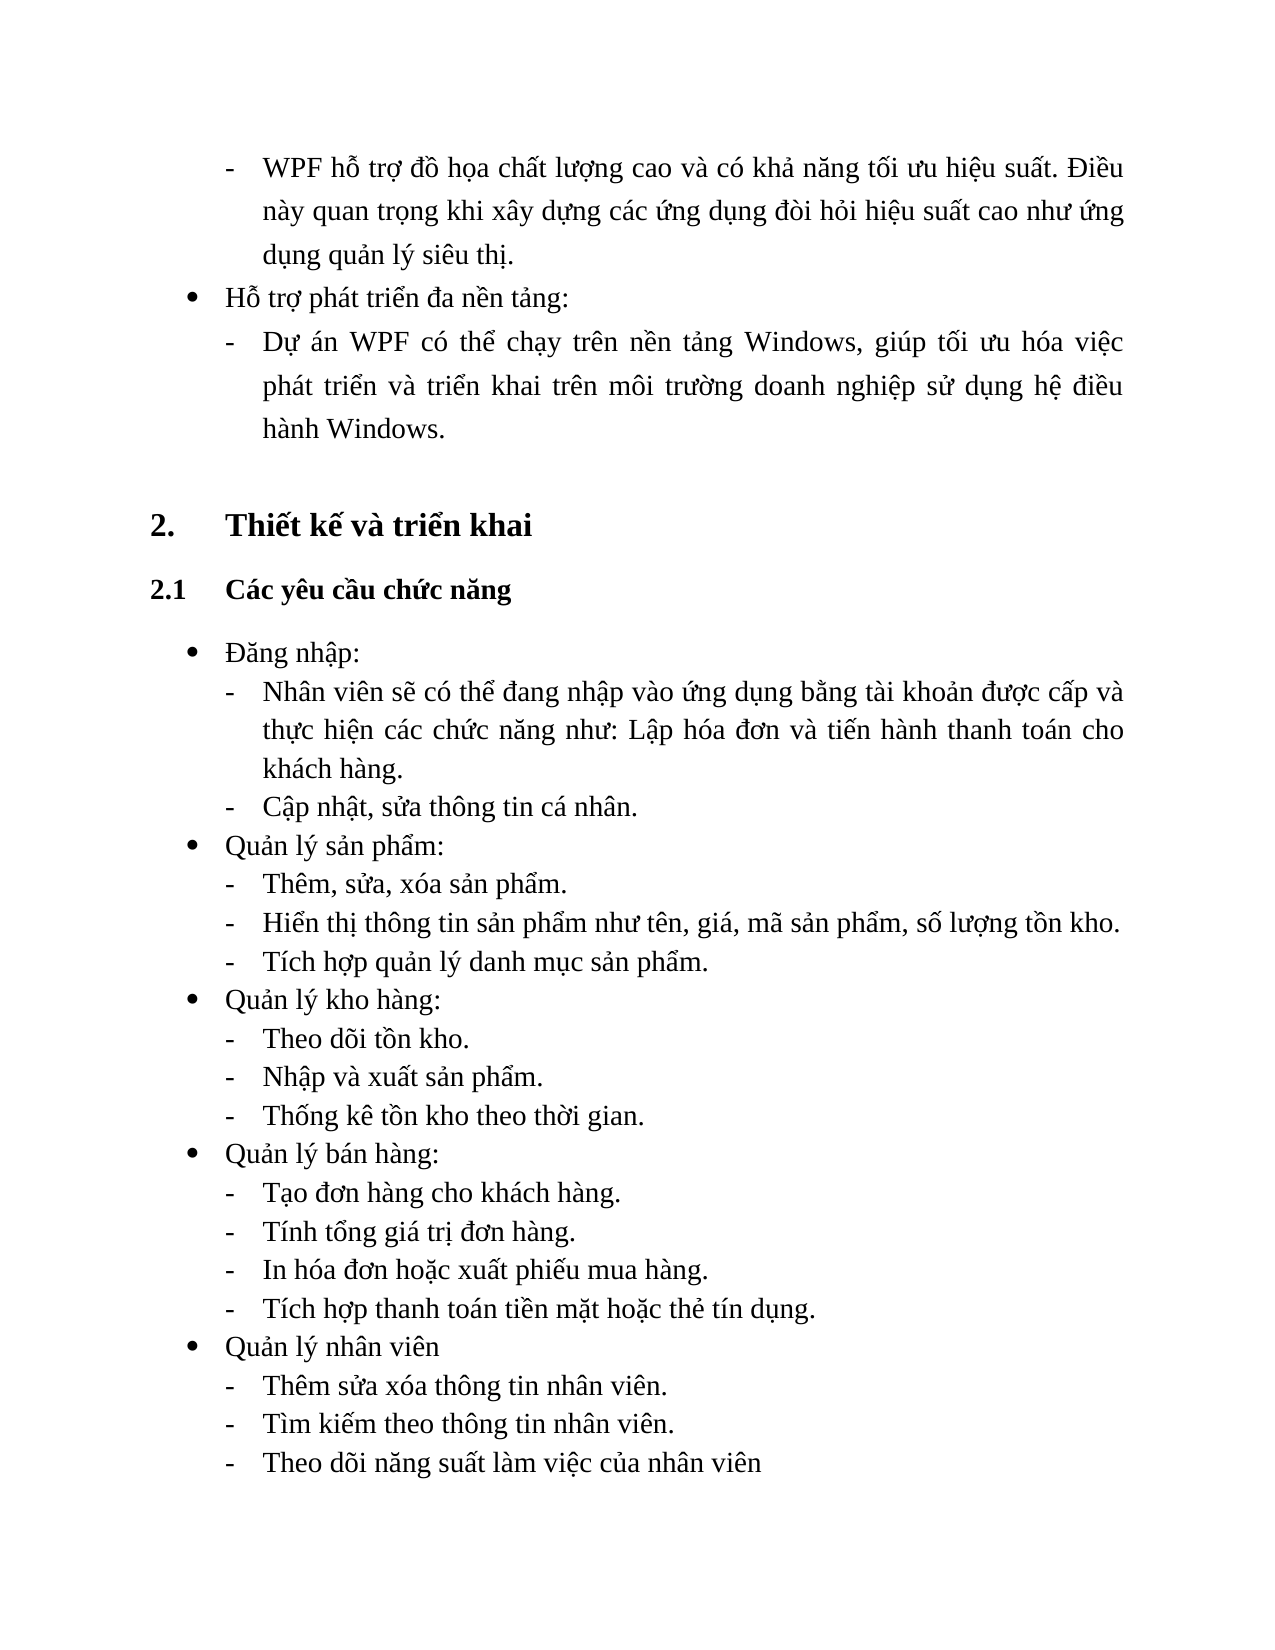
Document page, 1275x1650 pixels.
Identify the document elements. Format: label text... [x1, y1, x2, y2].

list Theo dõi năng suất làm việc của nhân viên [225, 1445, 1125, 1478]
list Theo dõi tồn kho. [225, 1021, 1125, 1054]
list Đăng nhập: [187, 635, 1125, 669]
list Thống kê tồn kho theo thời gian. [225, 1098, 1125, 1131]
list Tích hợp thanh toán tiền mặt hoặc thẻ tín dụng. [225, 1291, 1125, 1324]
list Cập nhật, sửa thông tin cá nhân. [225, 789, 1125, 823]
list Quản lý kho hàng: [187, 982, 1125, 1016]
list Nhân viên sẽ có thể đang nhập vào ứng dụng bằng tài khoản được cấp và thực hiện các chức năng như: Lập hóa đơn và tiến hành thanh toán cho khách hàng. [225, 674, 1125, 784]
list Quản lý sản phẩm: [187, 828, 1125, 862]
list Thêm, sửa, xóa sản phẩm. [225, 867, 1125, 900]
list In hóa đơn hoặc xuất phiếu mua hàng. [225, 1252, 1125, 1286]
list Thêm sửa xóa thông tin nhân viên. [225, 1368, 1125, 1401]
subtitle Thiết kế và triển khai [150, 505, 1125, 543]
list Nhập và xuất sản phẩm. [225, 1059, 1125, 1093]
list Hỗ trợ phát triển đa nền tảng: [187, 281, 1125, 314]
list Tính tổng giá trị đơn hàng. [225, 1214, 1125, 1247]
list Tạo đơn hàng cho khách hàng. [225, 1175, 1125, 1209]
list Dự án WPF có thể chạy trên nền tảng Windows, giúp tối ưu hóa việc phát triển và triển khai trên môi trường doanh nghiệp sử dụng hệ điều hành Windows. [225, 324, 1125, 445]
subtitle Các yêu cầu chức năng [150, 572, 1125, 606]
list Quản lý nhân viên [187, 1329, 1125, 1363]
list Tìm kiếm theo thông tin nhân viên. [225, 1406, 1125, 1440]
list Tích hợp quản lý danh mục sản phẩm. [225, 944, 1125, 977]
list Quản lý bán hàng: [187, 1136, 1125, 1170]
list WPF hỗ trợ đồ họa chất lượng cao và có khả năng tối ưu hiệu suất. Điều này quan trọng khi xây dựng các ứng dụng đòi hỏi hiệu suất cao như ứng dụng quản lý siêu thị. [225, 150, 1125, 271]
list Hiển thị thông tin sản phẩm như tên, giá, mã sản phẩm, số lượng tồn kho. [225, 905, 1125, 939]
